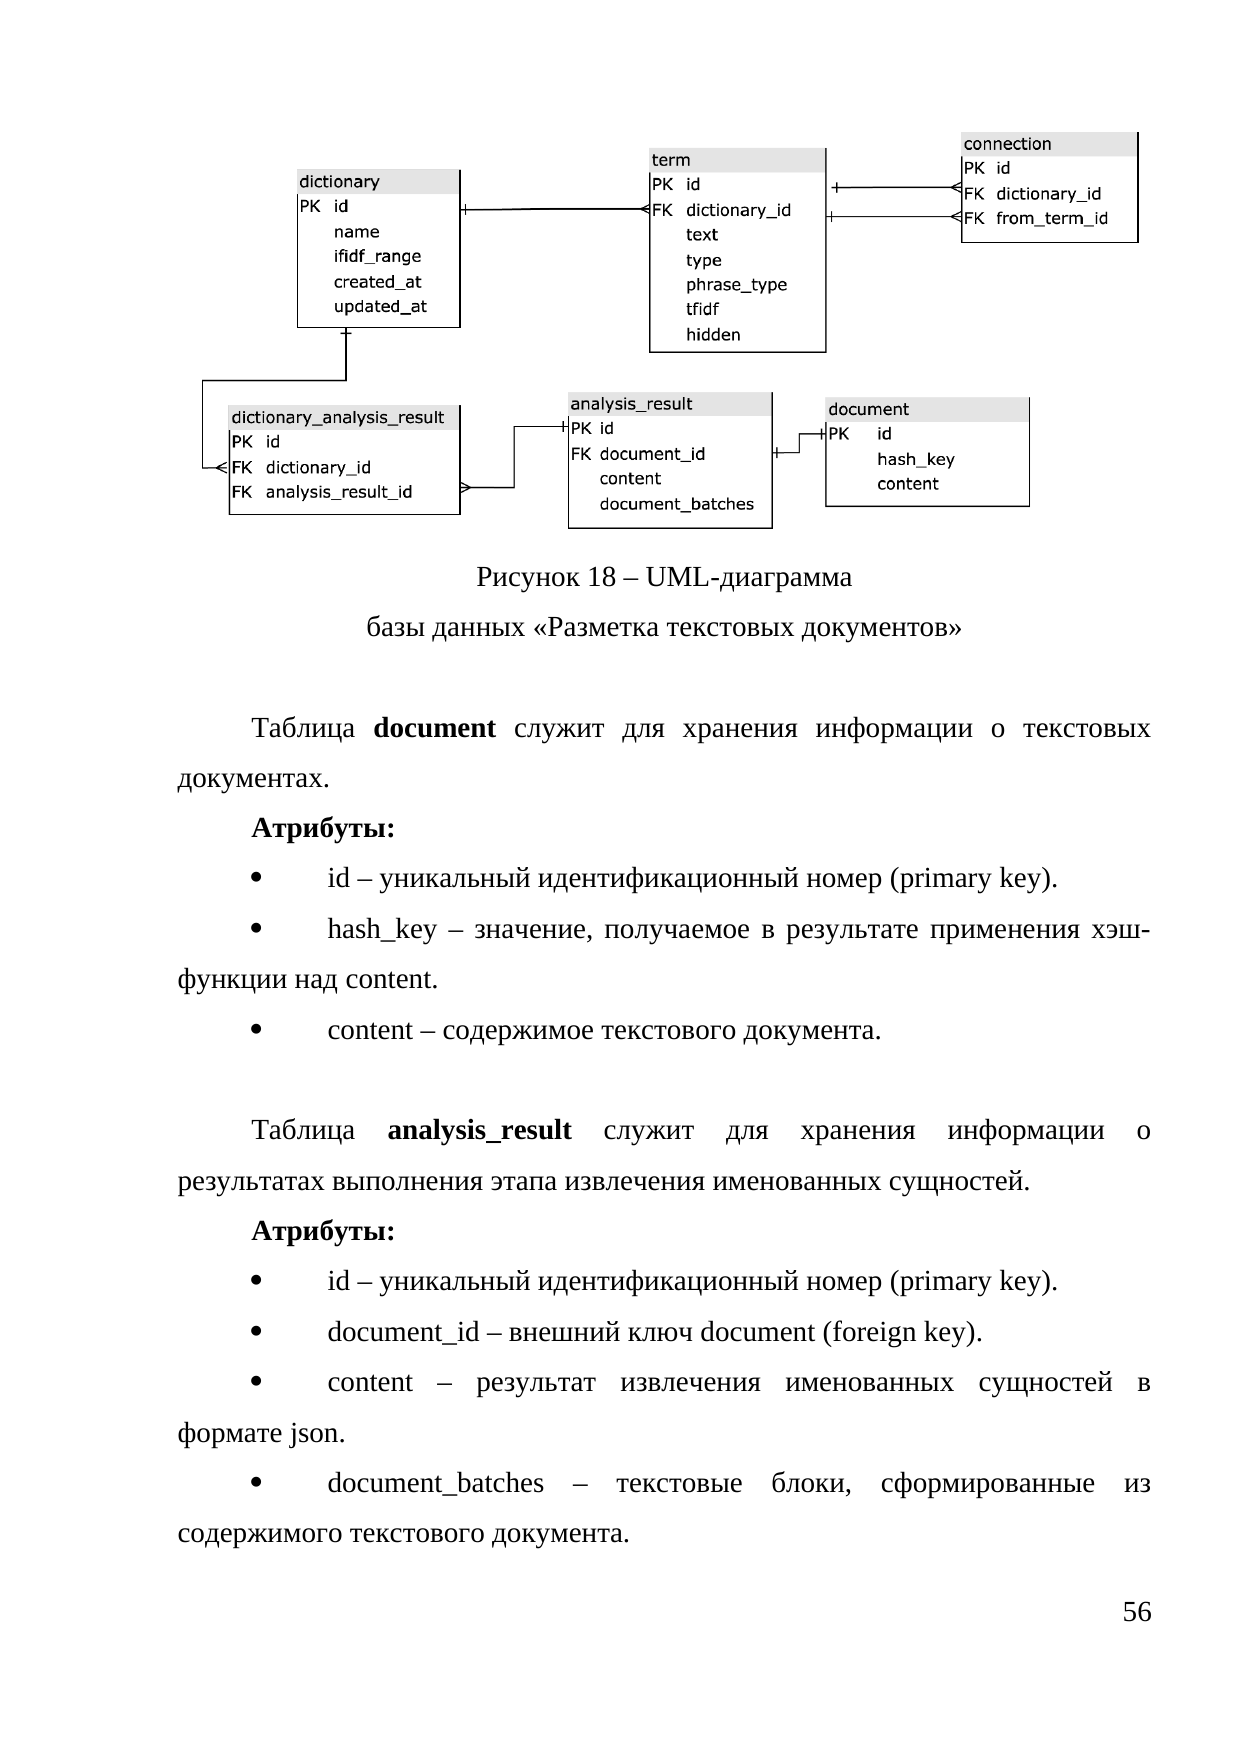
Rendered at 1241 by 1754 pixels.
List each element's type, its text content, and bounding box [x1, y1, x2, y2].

list document_id – внешний ключ document (foreign key). [177, 1314, 1152, 1347]
text Таблица document служит для хранения информации о текстовых документах. [177, 710, 1152, 793]
list id – уникальный идентификационный номер (primary key). [177, 861, 1152, 894]
list content – результат извлечения именованных сущностей в формате json. [177, 1364, 1152, 1448]
list document_batches – текстовые блоки, сформированные из содержимого текстового документа. [177, 1465, 1152, 1549]
list content – содержимое текстового документа. [177, 1012, 1152, 1045]
picture [177, 118, 1152, 542]
text Рисунок 18 – UML-диаграмма базы данных «Разметка текстовых документов» [177, 542, 1152, 643]
list hash_key – значение, получаемое в результате применения хэш-функции над content. [177, 911, 1152, 995]
list id – уникальный идентификационный номер (primary key). [177, 1263, 1152, 1297]
text Атрибуты: [177, 1213, 1152, 1247]
text Атрибуты: [177, 810, 1152, 844]
text Таблица analysis_result служит для хранения информации о результатах выполнения этапа извлечения именованных сущностей. [177, 1112, 1152, 1196]
